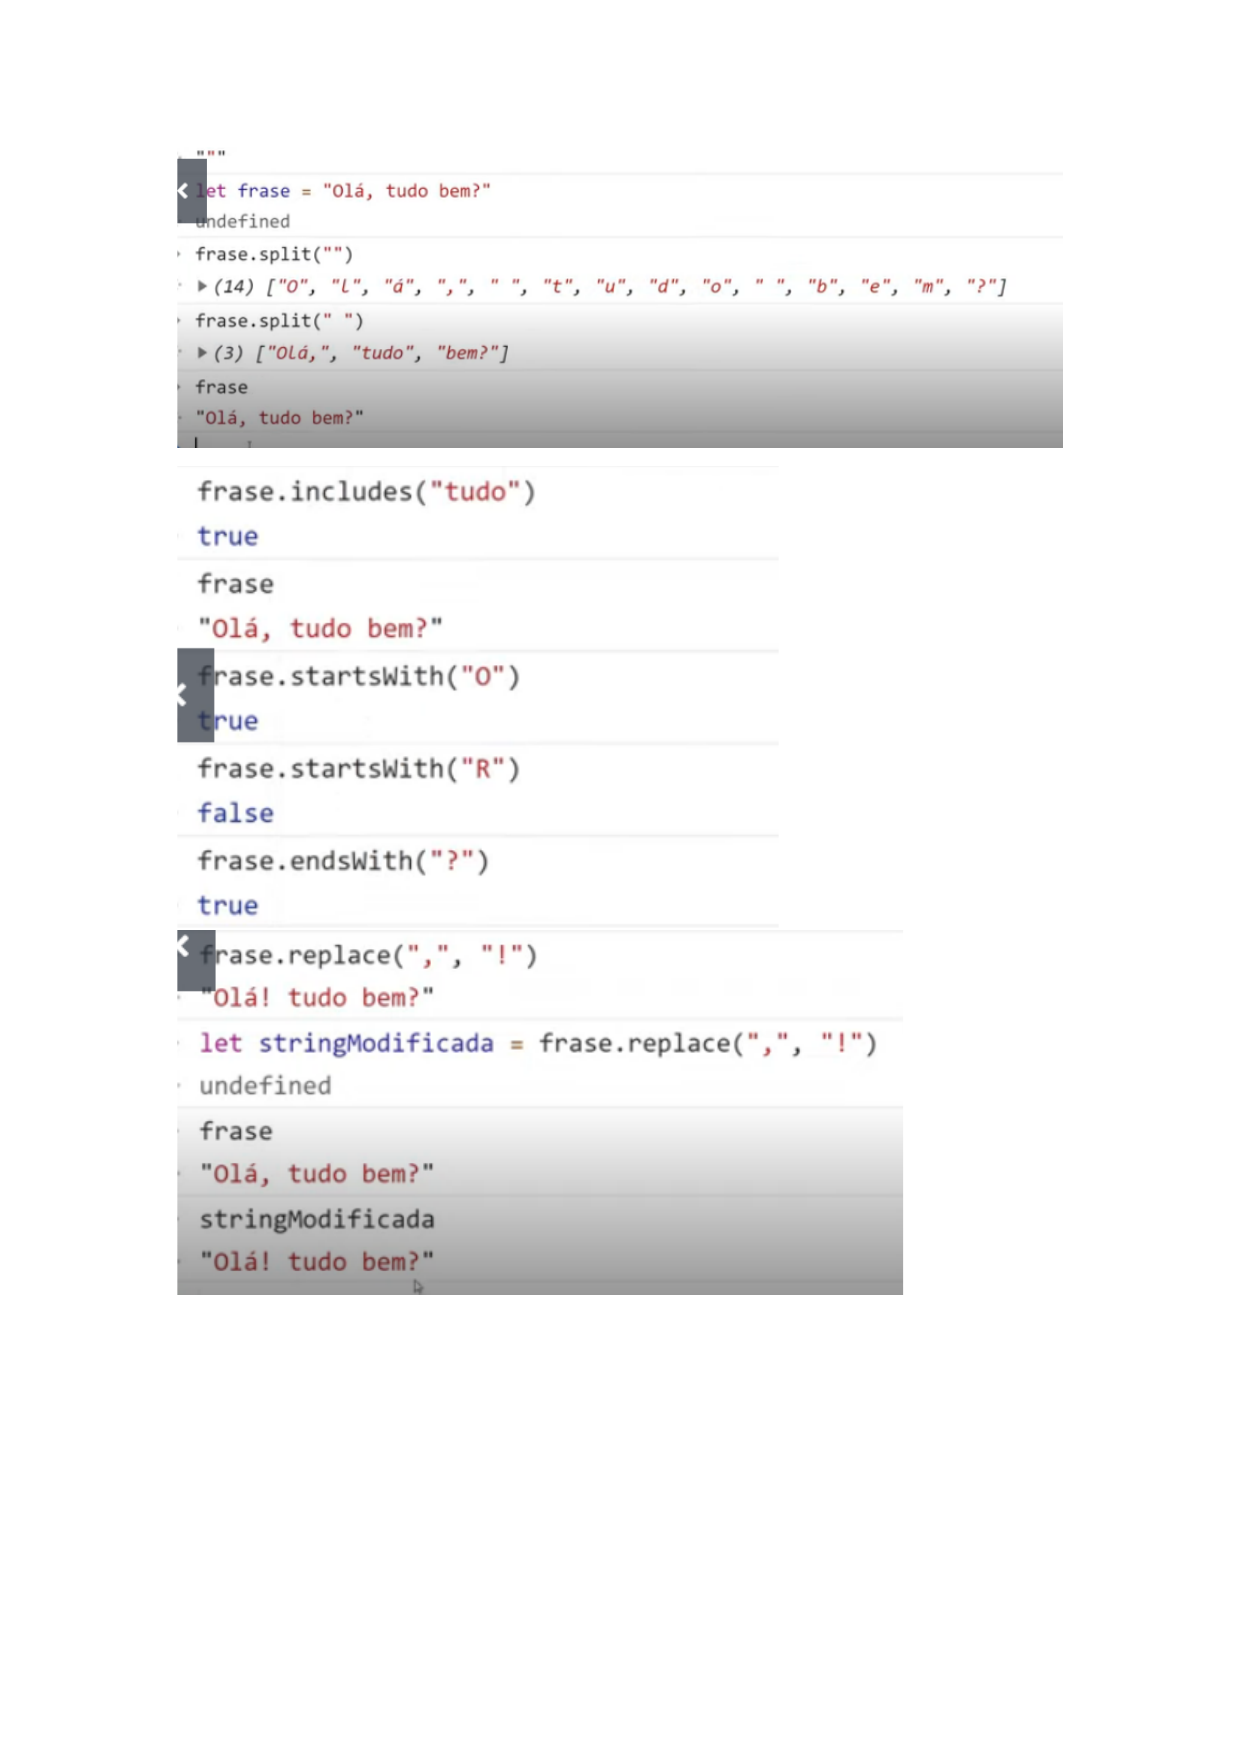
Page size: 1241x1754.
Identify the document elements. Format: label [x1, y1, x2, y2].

picture [177, 147, 1063, 448]
picture [177, 466, 779, 928]
picture [177, 930, 904, 1295]
